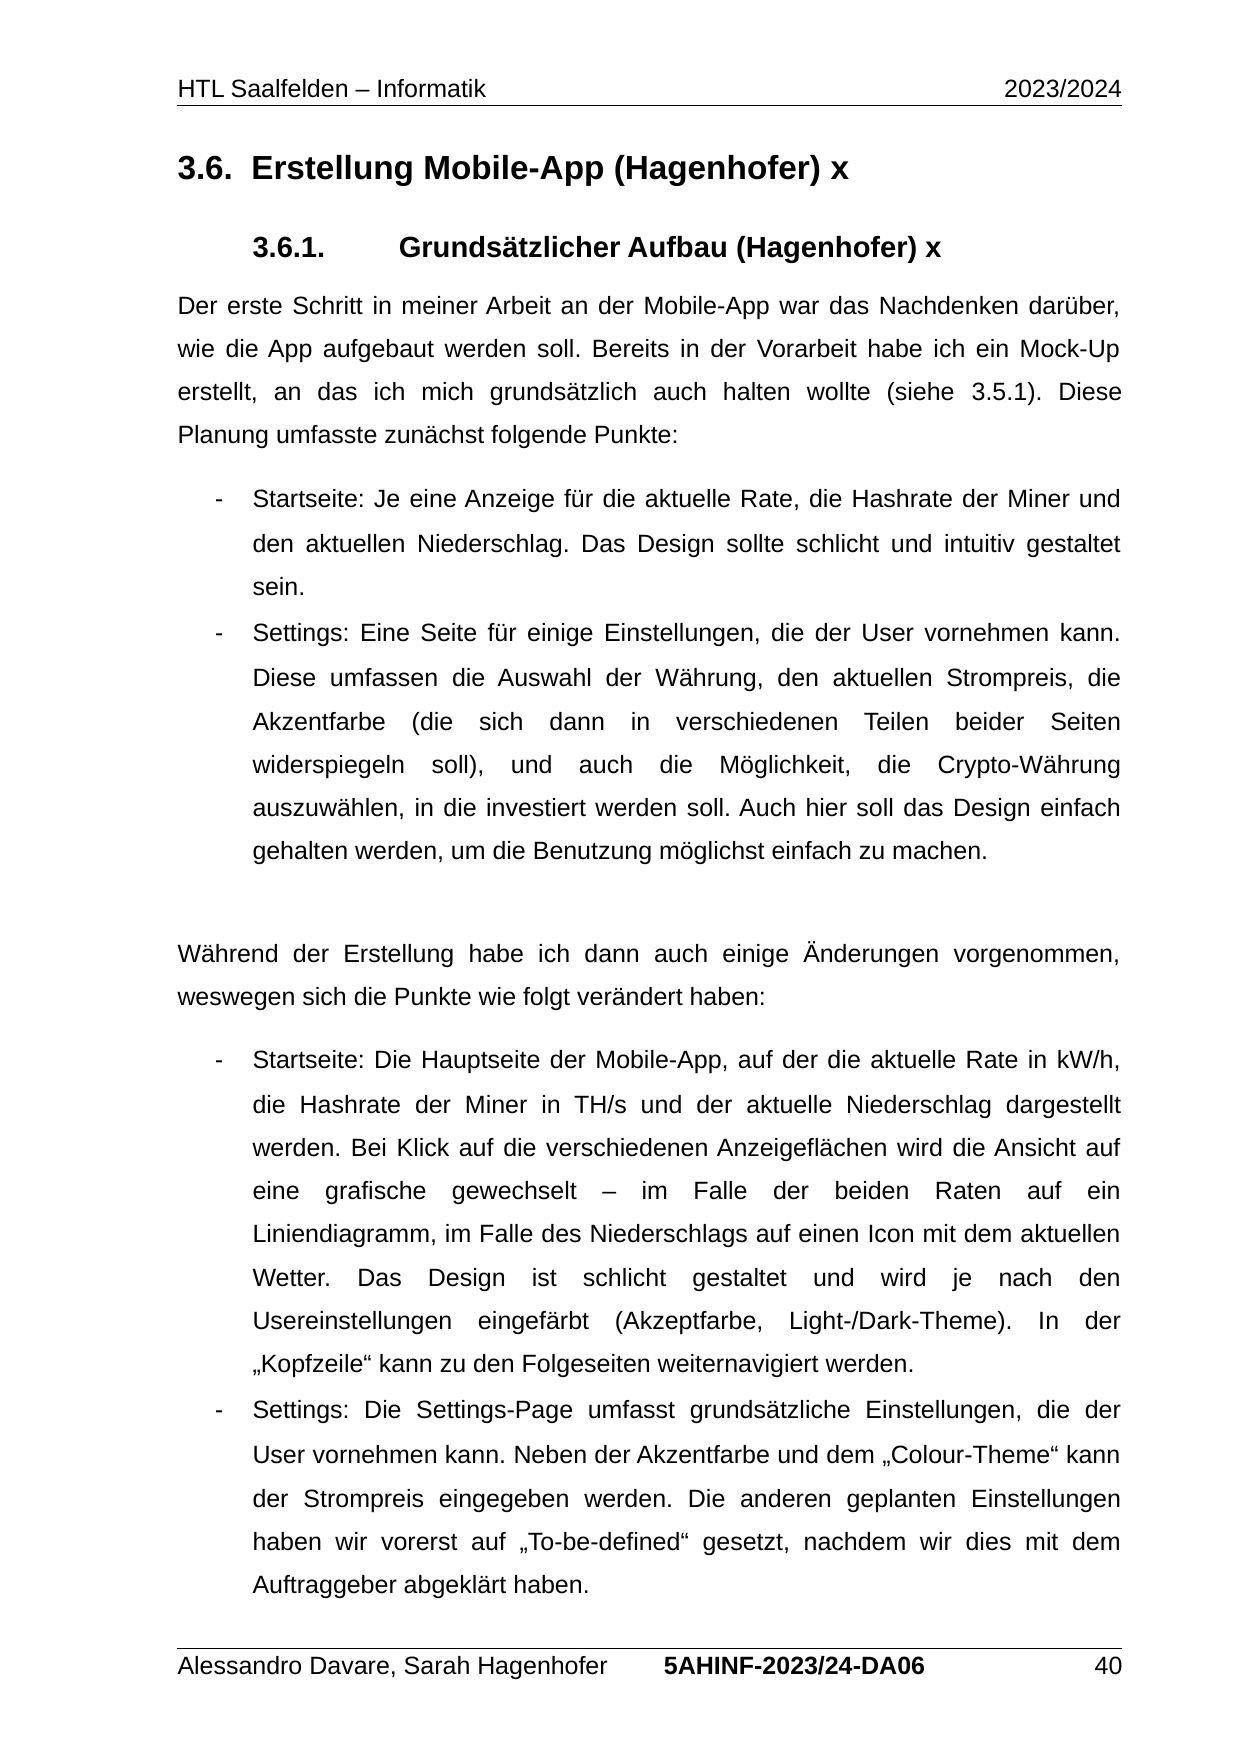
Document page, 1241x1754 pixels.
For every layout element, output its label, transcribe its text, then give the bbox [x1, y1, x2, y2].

list Startseite: Je eine Anzeige für die aktuelle Rate, die Hashrate der Miner und den aktuellen Niederschlag. Das Design sollte schlicht und intuitiv gestaltet sein. [215, 480, 1122, 601]
subtitle Grundsätzlicher Aufbau (Hagenhofer) x [252, 230, 1122, 264]
text Während der Erstellung habe ich dann auch einige Änderungen vorgenommen, weswegen sich die Punkte wie folgt verändert haben: [177, 939, 1122, 1011]
subtitle Erstellung Mobile-App (Hagenhofer) x [177, 148, 1122, 186]
list Settings: Eine Seite für einige Einstellungen, die der User vornehmen kann. Diese umfassen die Auswahl der Währung, den aktuellen Strompreis, die Akzentfarbe (die sich dann in verschiedenen Teilen beider Seiten widerspiegeln soll), und auch die Möglichkeit, die Crypto-Währung auszuwählen, in die investiert werden soll. Auch hier soll das Design einfach gehalten werden, um die Benutzung möglichst einfach zu machen. [215, 615, 1122, 864]
list Startseite: Die Hauptseite der Mobile-App, auf der die aktuelle Rate in kW/h, die Hashrate der Miner in TH/s und der aktuelle Niederschlag dargestellt werden. Bei Klick auf die verschiedenen Anzeigeflächen wird die Ansicht auf eine grafische gewechselt – im Falle der beiden Raten auf ein Liniendiagramm, im Falle des Niederschlags auf einen Icon mit dem aktuellen Wetter. Das Design ist schlicht gestaltet und wird je nach den Usereinstellungen eingefärbt (Akzeptfarbe, Light-/Dark-Theme). In der „Kopfzeile“ kann zu den Folgeseiten weiternavigiert werden. [215, 1042, 1122, 1378]
list Settings: Die Settings-Page umfasst grundsätzliche Einstellungen, die der User vornehmen kann. Neben der Akzentfarbe und dem „Colour-Theme“ kann der Strompreis eingegeben werden. Die anderen geplanten Einstellungen haben wir vorerst auf „To-be-defined“ gesetzt, nachdem wir dies mit dem Auftraggeber abgeklärt haben. [215, 1392, 1122, 1598]
text Der erste Schritt in meiner Arbeit an der Mobile-App war das Nachdenken darüber, wie die App aufgebaut werden soll. Bereits in der Vorarbeit habe ich ein Mock-Up erstellt, an das ich mich grundsätzlich auch halten wollte (siehe 3.5.1). Diese Planung umfasste zunächst folgende Punkte: [177, 291, 1122, 449]
